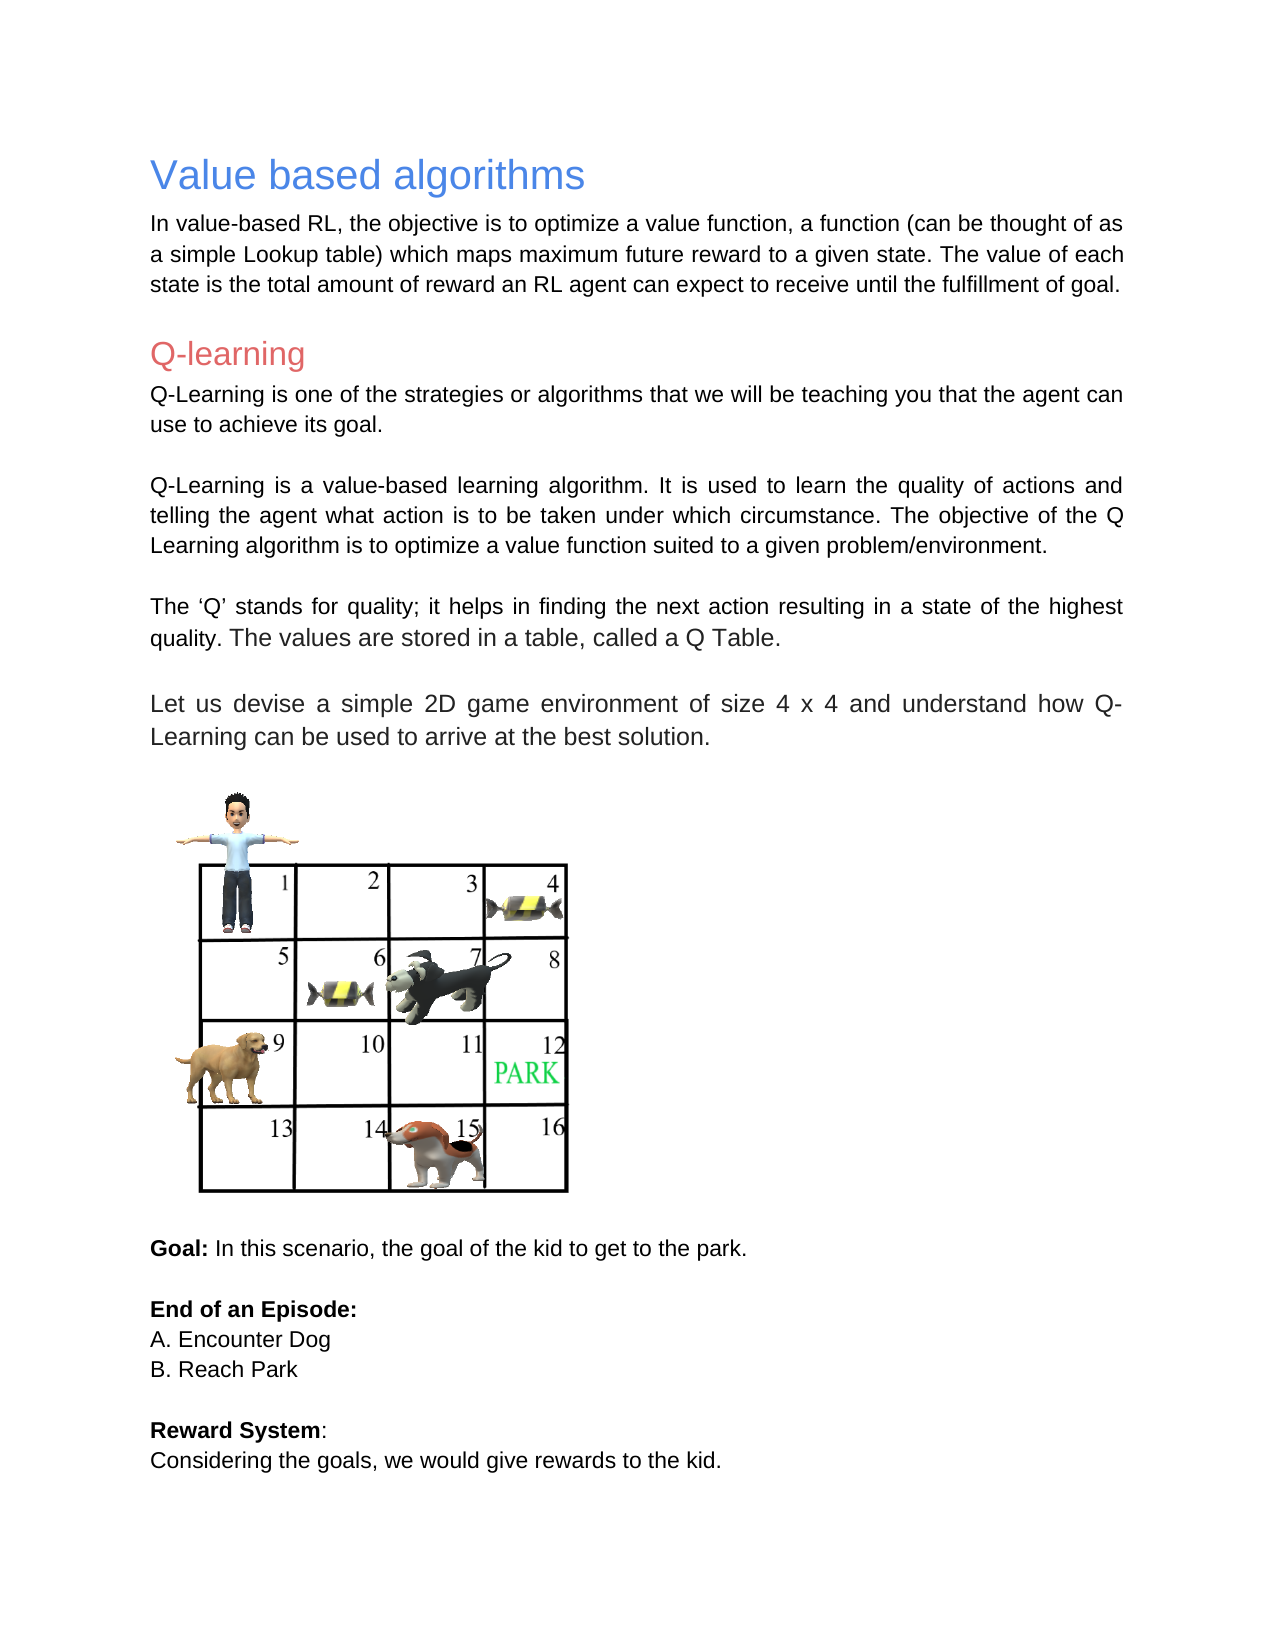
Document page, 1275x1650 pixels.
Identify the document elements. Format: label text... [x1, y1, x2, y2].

text Let us devise a simple 2D game environment of size 4 x 4 and understand how Q- Learning can be used to arrive at the best solution. [150, 718, 1125, 751]
text The ‘Q’ stands for quality; it helps in finding the next action resulting in a state of the highest quality. The values are stored in a table, called a Q Table. [150, 593, 1125, 652]
subtitle Value based algorithms [150, 150, 1125, 198]
text End of an Episode: [150, 1296, 1125, 1322]
text Goal: In this scenario, the goal of the kid to get to the park. [150, 1235, 1125, 1262]
text Reward System: [150, 1417, 1125, 1443]
text B. Reach Park [150, 1356, 1125, 1382]
subtitle Q-learning [150, 334, 1125, 373]
picture [150, 788, 596, 1199]
text Q-Learning is one of the strategies or algorithms that we will be teaching you that the agent can use to achieve its goal. [150, 381, 1125, 438]
text Q-Learning is a value-based learning algorithm. It is used to learn the quality of actions and telling the agent what action is to be taken under which circumstance. The objective of the Q Learning algorithm is to optimize a value function suited to a given problem/environment. [150, 472, 1125, 558]
text Considering the goals, we would give rewards to the kid. [150, 1447, 1125, 1473]
text A. Encounter Dog [150, 1326, 1125, 1352]
text In value-based RL, the objective is to optimize a value function, a function (can be thought of as a simple Lookup table) which maps maximum future reward to a given state. The value of each state is the total amount of reward an RL agent can expect to receive until the fulfillment of goal. [150, 210, 1125, 297]
